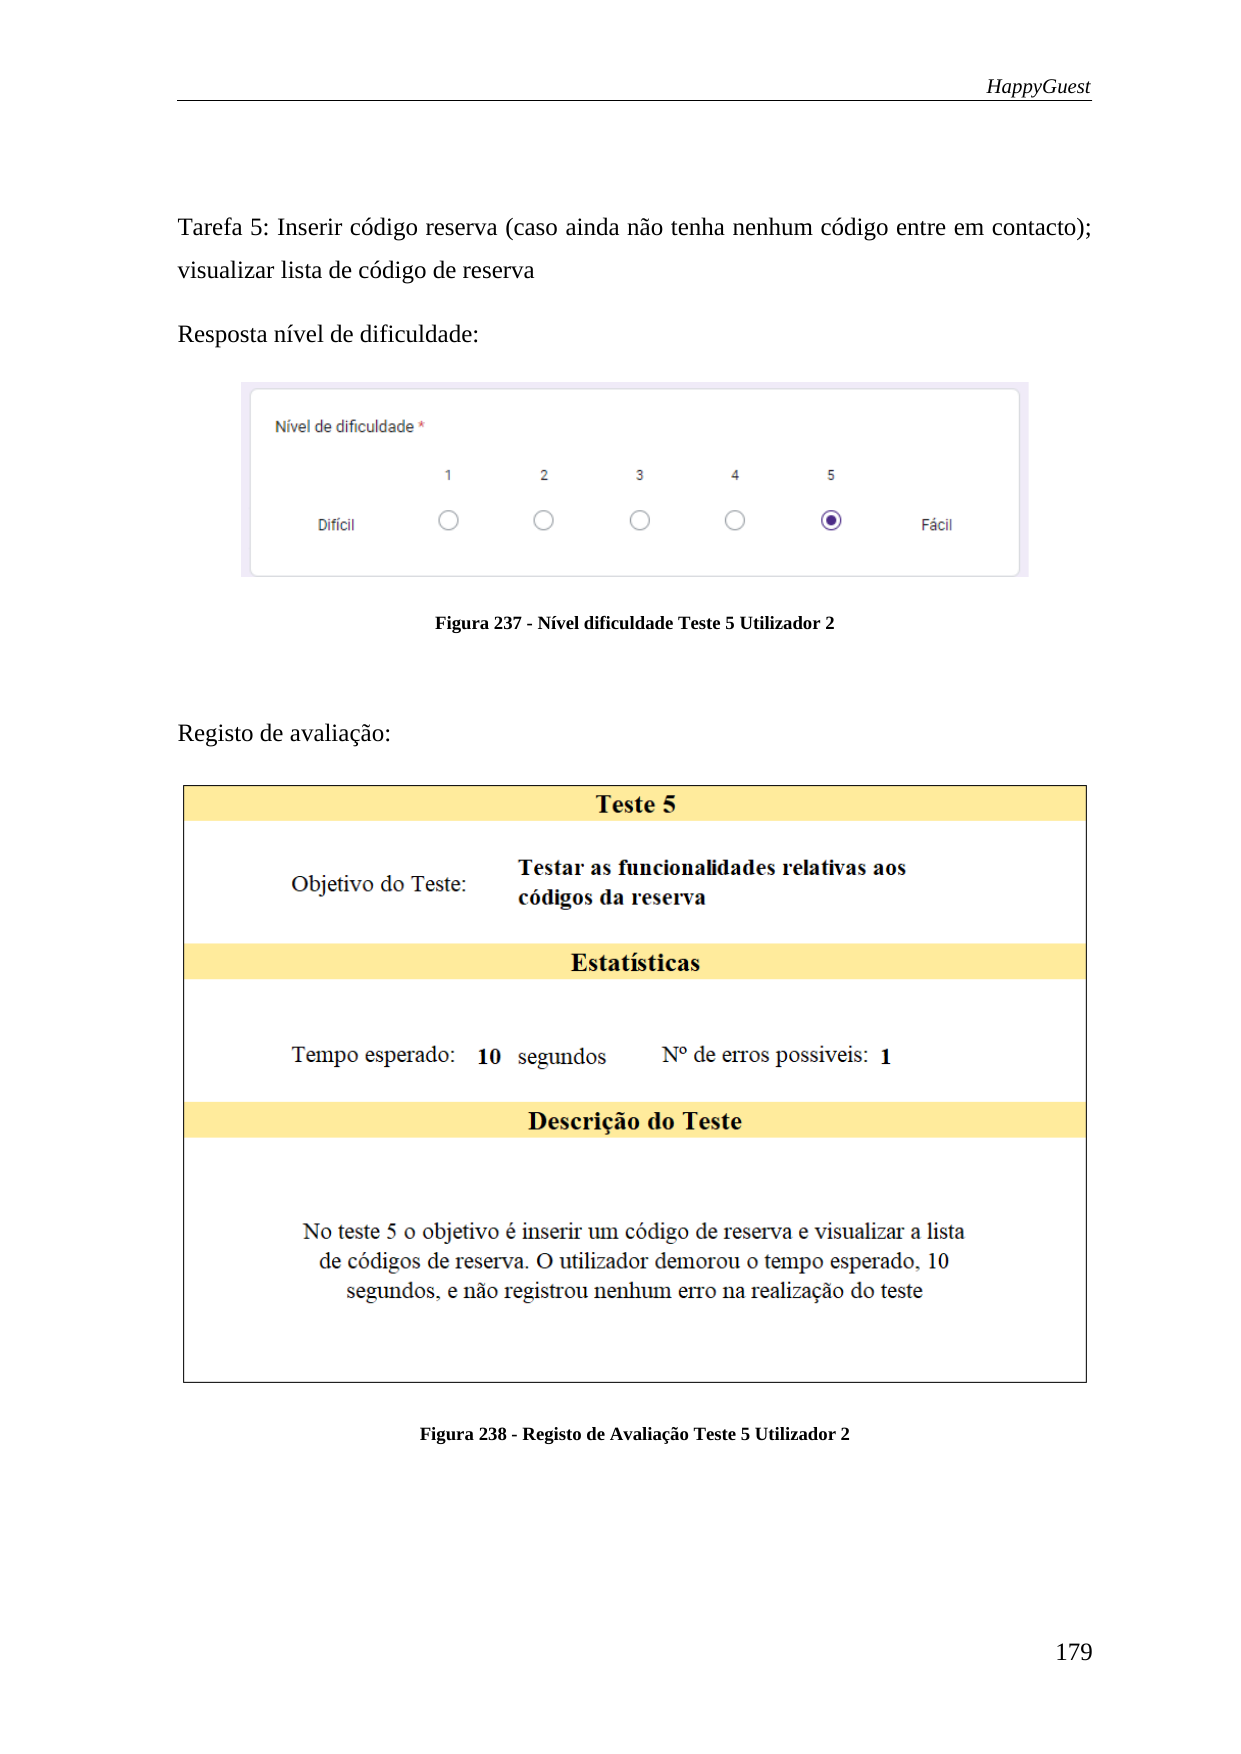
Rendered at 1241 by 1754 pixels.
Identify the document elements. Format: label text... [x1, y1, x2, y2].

text Figura 238 - Registo de Avaliação Teste 5 Utilizador 2 [177, 1423, 1092, 1444]
text Tarefa 5: Inserir código reserva (caso ainda não tenha nenhum código entre em contacto); visualizar lista de código de reserva [177, 212, 1092, 283]
text Registo de avaliação: [177, 718, 1092, 747]
text Resposta nível de dificuldade: [177, 319, 1092, 347]
picture [177, 782, 1093, 1388]
picture [241, 382, 1029, 577]
text Figura 237 - Nível dificuldade Teste 5 Utilizador 2 [177, 612, 1092, 633]
